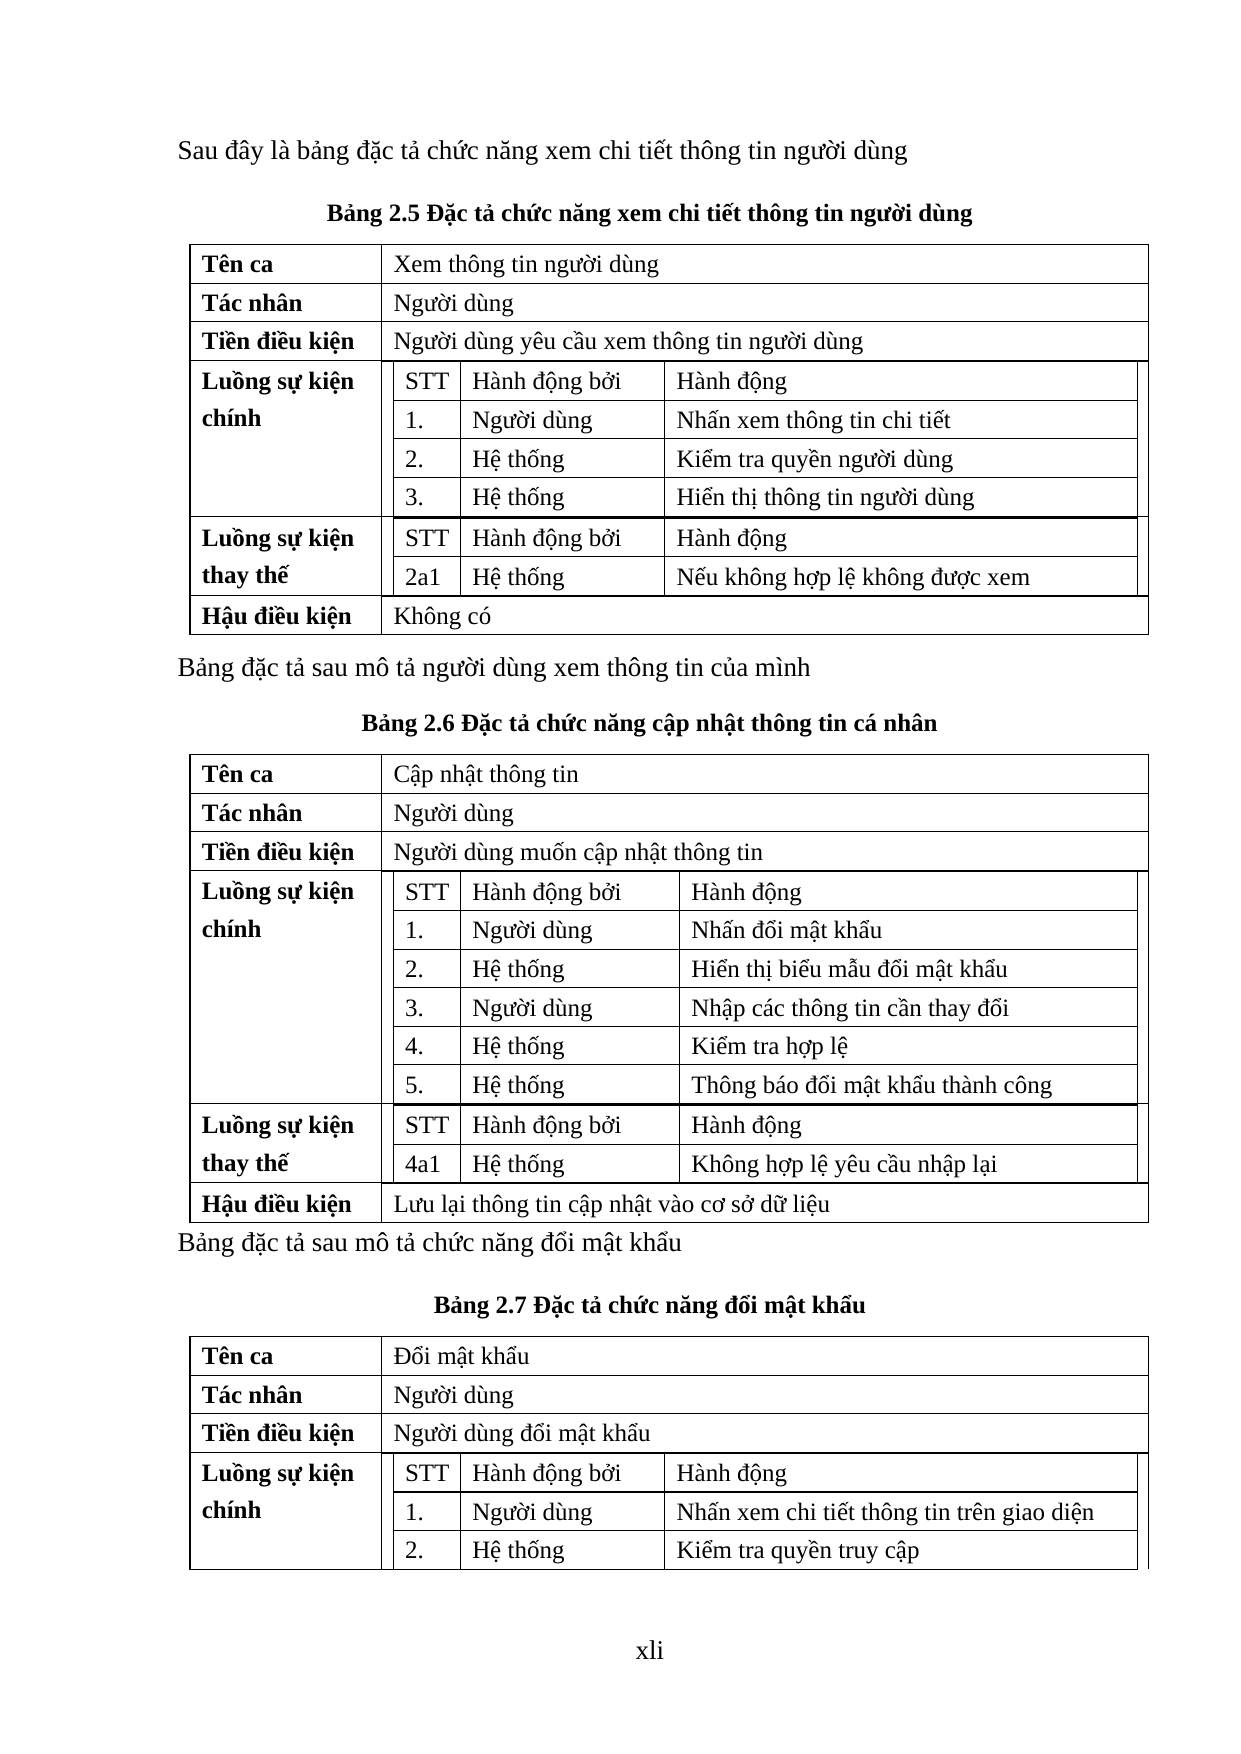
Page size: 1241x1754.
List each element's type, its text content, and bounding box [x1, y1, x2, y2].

table_cell [1138, 1144, 1148, 1182]
table_cell 4a1 [394, 1145, 460, 1182]
table_cell Tiền điều kiện [191, 832, 381, 870]
table_cell Hậu điều kiện [191, 1183, 381, 1222]
table_header Đổi mật khẩu [382, 1337, 1148, 1374]
text Bảng đặc tả sau mô tả người dùng xem thông tin của mình [177, 648, 1122, 685]
table_header Tên ca [191, 245, 381, 282]
table_cell [1138, 438, 1148, 477]
table_cell 1. [394, 911, 460, 948]
table_cell Hành động [665, 1454, 1137, 1491]
table_cell [1138, 1064, 1148, 1103]
table_cell Nhập các thông tin cần thay đổi [680, 988, 1137, 1026]
table_cell [382, 517, 393, 595]
table_cell [1138, 949, 1148, 987]
table_cell Kiểm tra quyền truy cập [665, 1531, 1137, 1569]
table_cell [1138, 400, 1148, 438]
table_cell Người dùng muốn cập nhật thông tin [382, 832, 1148, 870]
text Sau đây là bảng đặc tả chức năng xem chi tiết thông tin người dùng [177, 131, 1122, 168]
table_cell Hệ thống [461, 950, 679, 987]
table_cell Không hợp lệ yêu cầu nhập lại [680, 1145, 1137, 1182]
table_cell 1. [394, 1493, 460, 1530]
table_cell Người dùng [461, 911, 679, 948]
table_cell Lưu lại thông tin cập nhật vào cơ sở dữ liệu [382, 1184, 1148, 1222]
table_cell Người dùng [461, 401, 664, 438]
table_cell 3. [394, 988, 460, 1026]
table_cell 1. [394, 401, 460, 438]
table_cell Hệ thống [461, 1027, 679, 1064]
table_cell Luồng sự kiện thay thế [191, 1104, 381, 1182]
table_cell Luồng sự kiện chính [191, 871, 381, 1103]
table_header Cập nhật thông tin [382, 755, 1148, 793]
table_cell Hệ thống [461, 1531, 664, 1569]
table_cell STT [394, 519, 460, 556]
table_cell [1138, 987, 1148, 1026]
table_cell Luồng sự kiện chính [191, 361, 381, 516]
table_cell Hậu điều kiện [191, 596, 381, 634]
table_cell 4. [394, 1027, 460, 1064]
table_cell Hành động [665, 519, 1137, 556]
table_cell Nhấn xem thông tin chi tiết [665, 401, 1137, 438]
table_cell Hệ thống [461, 1145, 679, 1182]
table_cell Hành động bởi [461, 519, 664, 556]
table_cell Tác nhân [191, 794, 381, 831]
table_cell [382, 1454, 393, 1569]
text Bảng 2.5 Đặc tả chức năng xem chi tiết thông tin người dùng [177, 194, 1122, 231]
table_cell STT [394, 362, 460, 399]
text Bảng 2.6 Đặc tả chức năng cập nhật thông tin cá nhân [177, 704, 1122, 742]
table_cell [1138, 362, 1148, 399]
table_cell Hệ thống [461, 557, 664, 595]
table_cell [1138, 1104, 1148, 1144]
table_cell 2. [394, 439, 460, 477]
table_cell Hệ thống [461, 439, 664, 477]
table_cell [1138, 1454, 1148, 1491]
table_header Tên ca [191, 1337, 381, 1374]
table_cell [1138, 517, 1148, 556]
table_cell 2a1 [394, 557, 460, 595]
text Bảng 2.7 Đặc tả chức năng đổi mật khẩu [177, 1286, 1122, 1323]
table_header Tên ca [191, 755, 381, 793]
text Bảng đặc tả sau mô tả chức năng đổi mật khẩu [177, 1223, 1122, 1260]
table_cell 5. [394, 1065, 460, 1103]
table_cell STT [394, 1106, 460, 1144]
table_cell 2. [394, 1531, 460, 1569]
table_cell Hành động [680, 1106, 1137, 1144]
table_cell Người dùng [382, 1376, 1148, 1413]
table_cell Hệ thống [461, 478, 664, 516]
table_cell 2. [394, 950, 460, 987]
table_cell Luồng sự kiện thay thế [191, 517, 381, 595]
table_cell Luồng sự kiện chính [191, 1453, 381, 1569]
table_cell Người dùng [461, 988, 679, 1026]
table_cell Tiền điều kiện [191, 1414, 381, 1452]
table_cell 3. [394, 478, 460, 516]
table_cell Tác nhân [191, 284, 381, 321]
table_cell [1138, 1491, 1148, 1530]
table_cell Không có [382, 597, 1148, 634]
table_cell [382, 362, 393, 516]
table_cell Hành động bởi [461, 362, 664, 399]
table_cell Tác nhân [191, 1376, 381, 1413]
table_cell [1138, 872, 1148, 910]
table_cell Kiểm tra quyền người dùng [665, 439, 1137, 477]
table_cell [1138, 556, 1148, 595]
table_cell Người dùng [382, 284, 1148, 321]
table_cell [1138, 1026, 1148, 1064]
table_cell STT [394, 872, 460, 910]
table_cell Hiển thị biểu mẫu đổi mật khẩu [680, 950, 1137, 987]
table_cell Hiển thị thông tin người dùng [665, 478, 1137, 516]
table_cell Hành động [665, 362, 1137, 399]
table_cell Tiền điều kiện [191, 322, 381, 359]
table_cell [382, 872, 393, 1103]
table_cell Hành động [680, 872, 1137, 910]
table_cell Thông báo đổi mật khẩu thành công [680, 1065, 1137, 1103]
table_cell [382, 1104, 393, 1182]
table_cell Kiểm tra hợp lệ [680, 1027, 1137, 1064]
table_cell Hệ thống [461, 1065, 679, 1103]
table_cell [1138, 910, 1148, 948]
table_cell Người dùng [461, 1493, 664, 1530]
table_cell Nhấn xem chi tiết thông tin trên giao diện [665, 1493, 1137, 1530]
table_cell Hành động bởi [461, 872, 679, 910]
table_cell Nhấn đổi mật khẩu [680, 911, 1137, 948]
table_cell Người dùng [382, 794, 1148, 831]
table_cell [1138, 477, 1148, 516]
table_header Xem thông tin người dùng [382, 245, 1148, 282]
table_cell Người dùng đổi mật khẩu [382, 1414, 1148, 1452]
table_cell STT [394, 1454, 460, 1491]
table_cell [1138, 1530, 1148, 1569]
table_cell Người dùng yêu cầu xem thông tin người dùng [382, 322, 1148, 359]
table_cell Nếu không hợp lệ không được xem [665, 557, 1137, 595]
table_cell Hành động bởi [461, 1106, 679, 1144]
table_cell Hành động bởi [461, 1454, 664, 1491]
